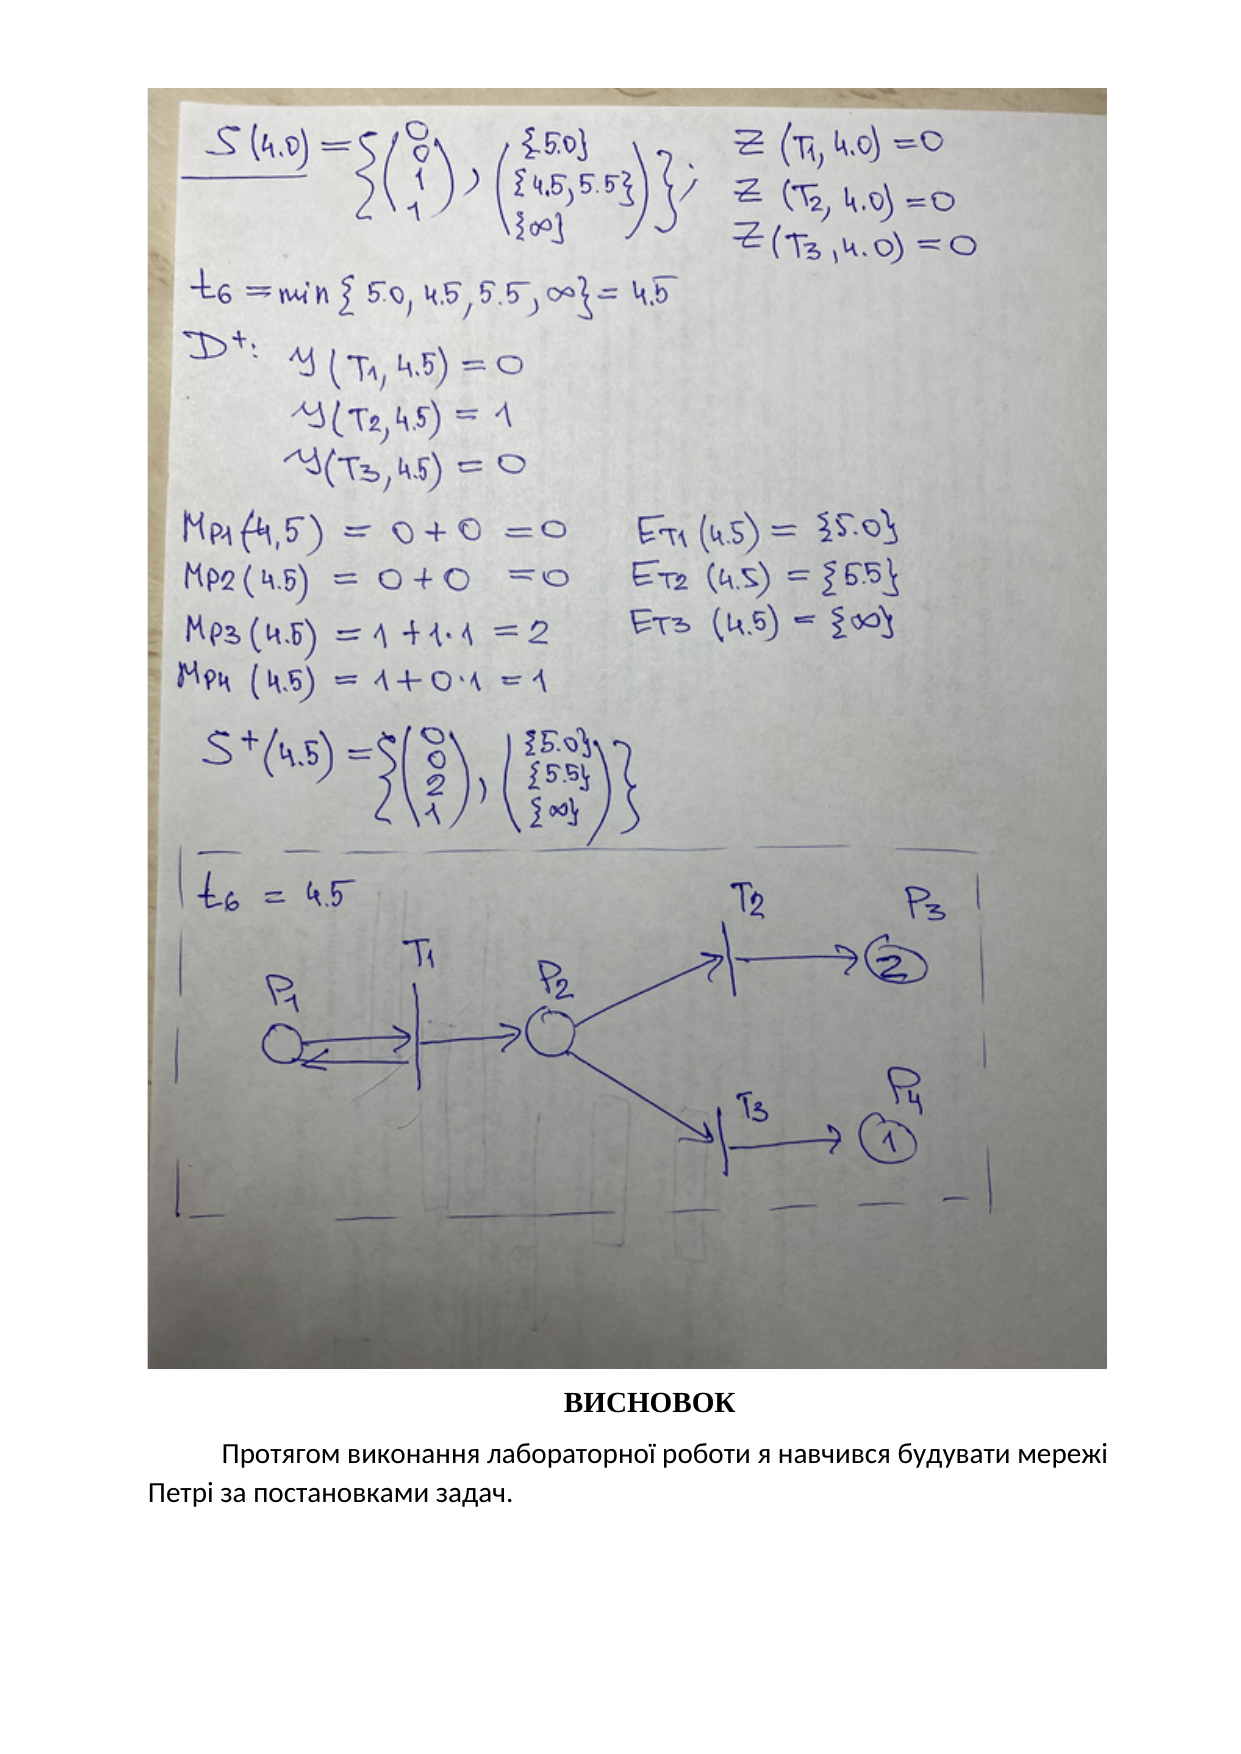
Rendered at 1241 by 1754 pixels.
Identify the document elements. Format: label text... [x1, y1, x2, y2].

text ВИСНОВОК [148, 1385, 1152, 1418]
picture [147, 88, 1107, 1369]
text Протягом виконання лабораторної роботи я навчився будувати мережі Петрі за постановками задач. [148, 1435, 1152, 1509]
